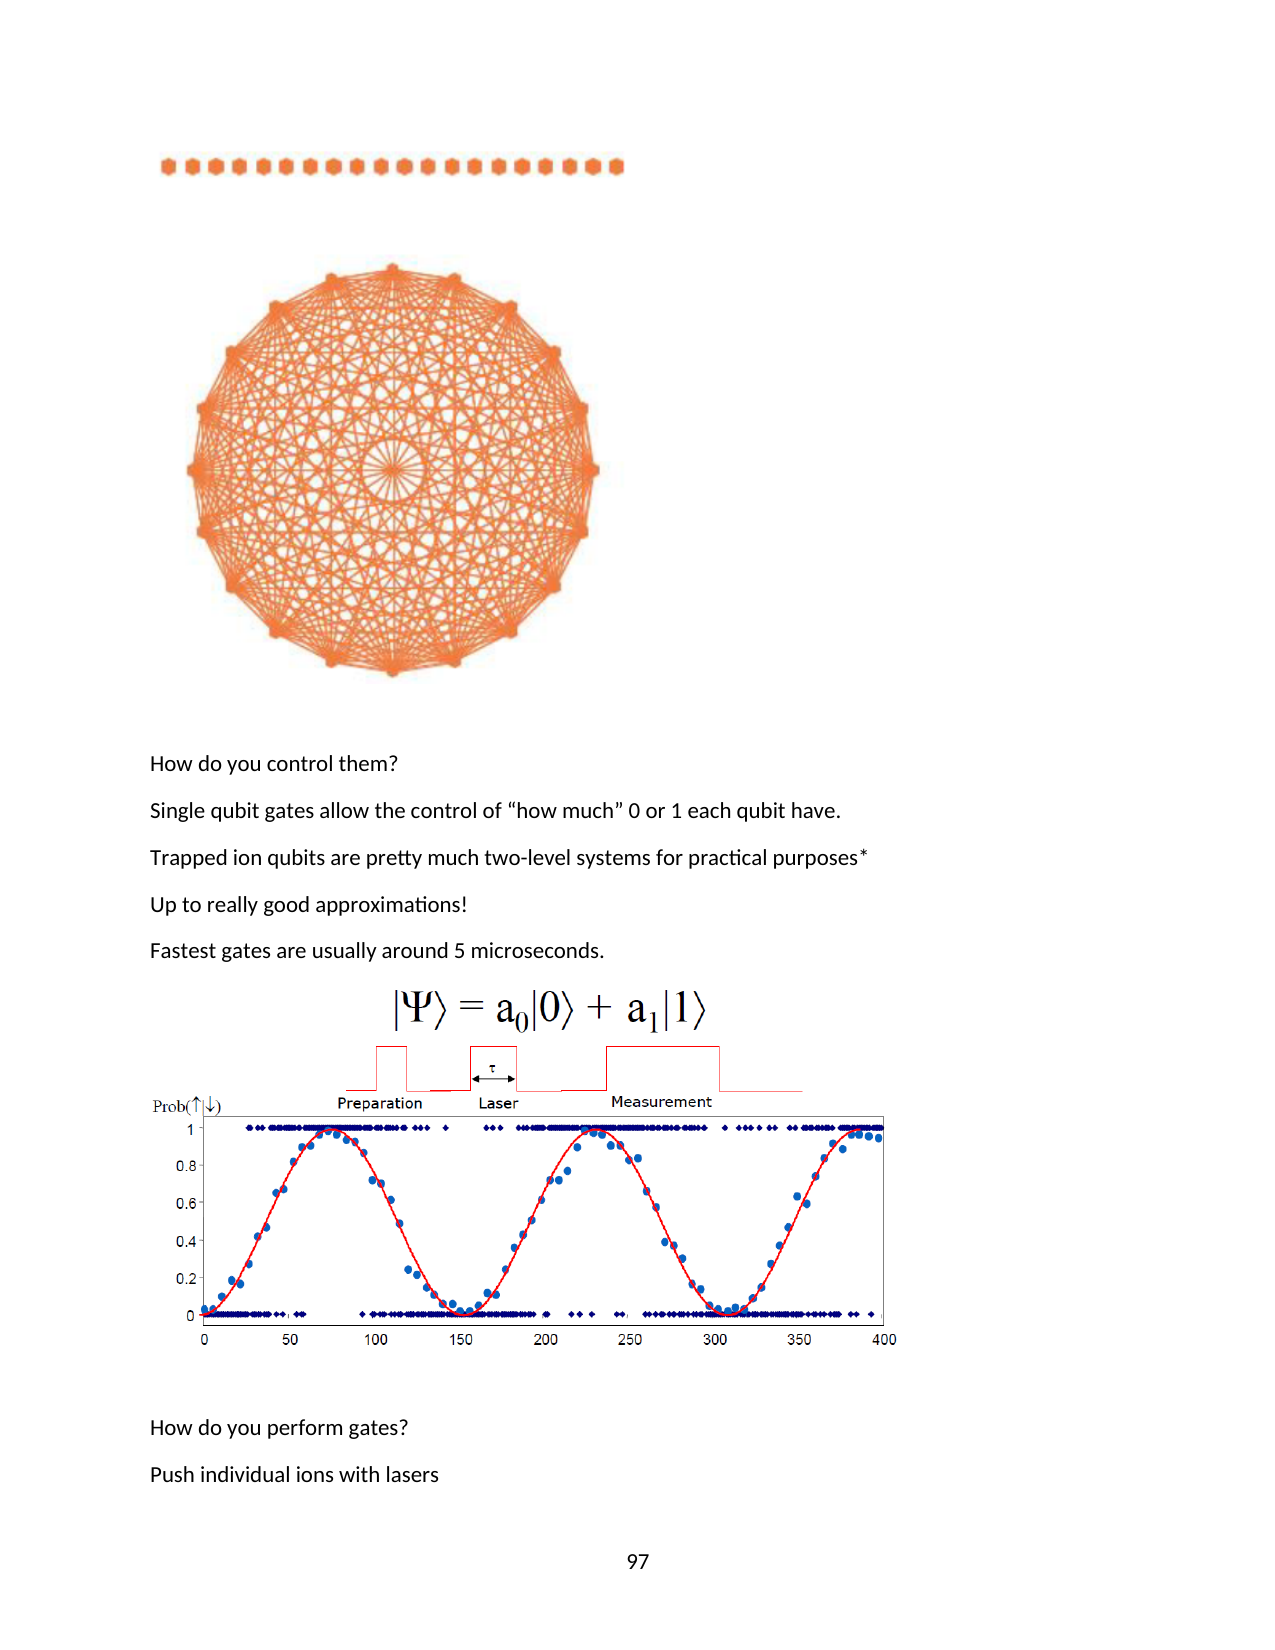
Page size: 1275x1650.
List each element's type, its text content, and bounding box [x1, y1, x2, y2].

text How do you control them? [150, 749, 1125, 777]
text Single qubit gates allow the control of “how much” 0 or 1 each qubit have. [150, 796, 1125, 824]
text Up to really good approximations! [150, 890, 1125, 918]
text Fastest gates are usually around 5 microseconds. [150, 937, 1125, 965]
text How do you perform gates? [150, 1413, 1125, 1441]
picture [150, 150, 629, 684]
text Trapped ion qubits are pretty much two-level systems for practical purposes* [150, 843, 1125, 871]
text Push individual ions with lasers [150, 1460, 1125, 1488]
picture [150, 983, 900, 1348]
